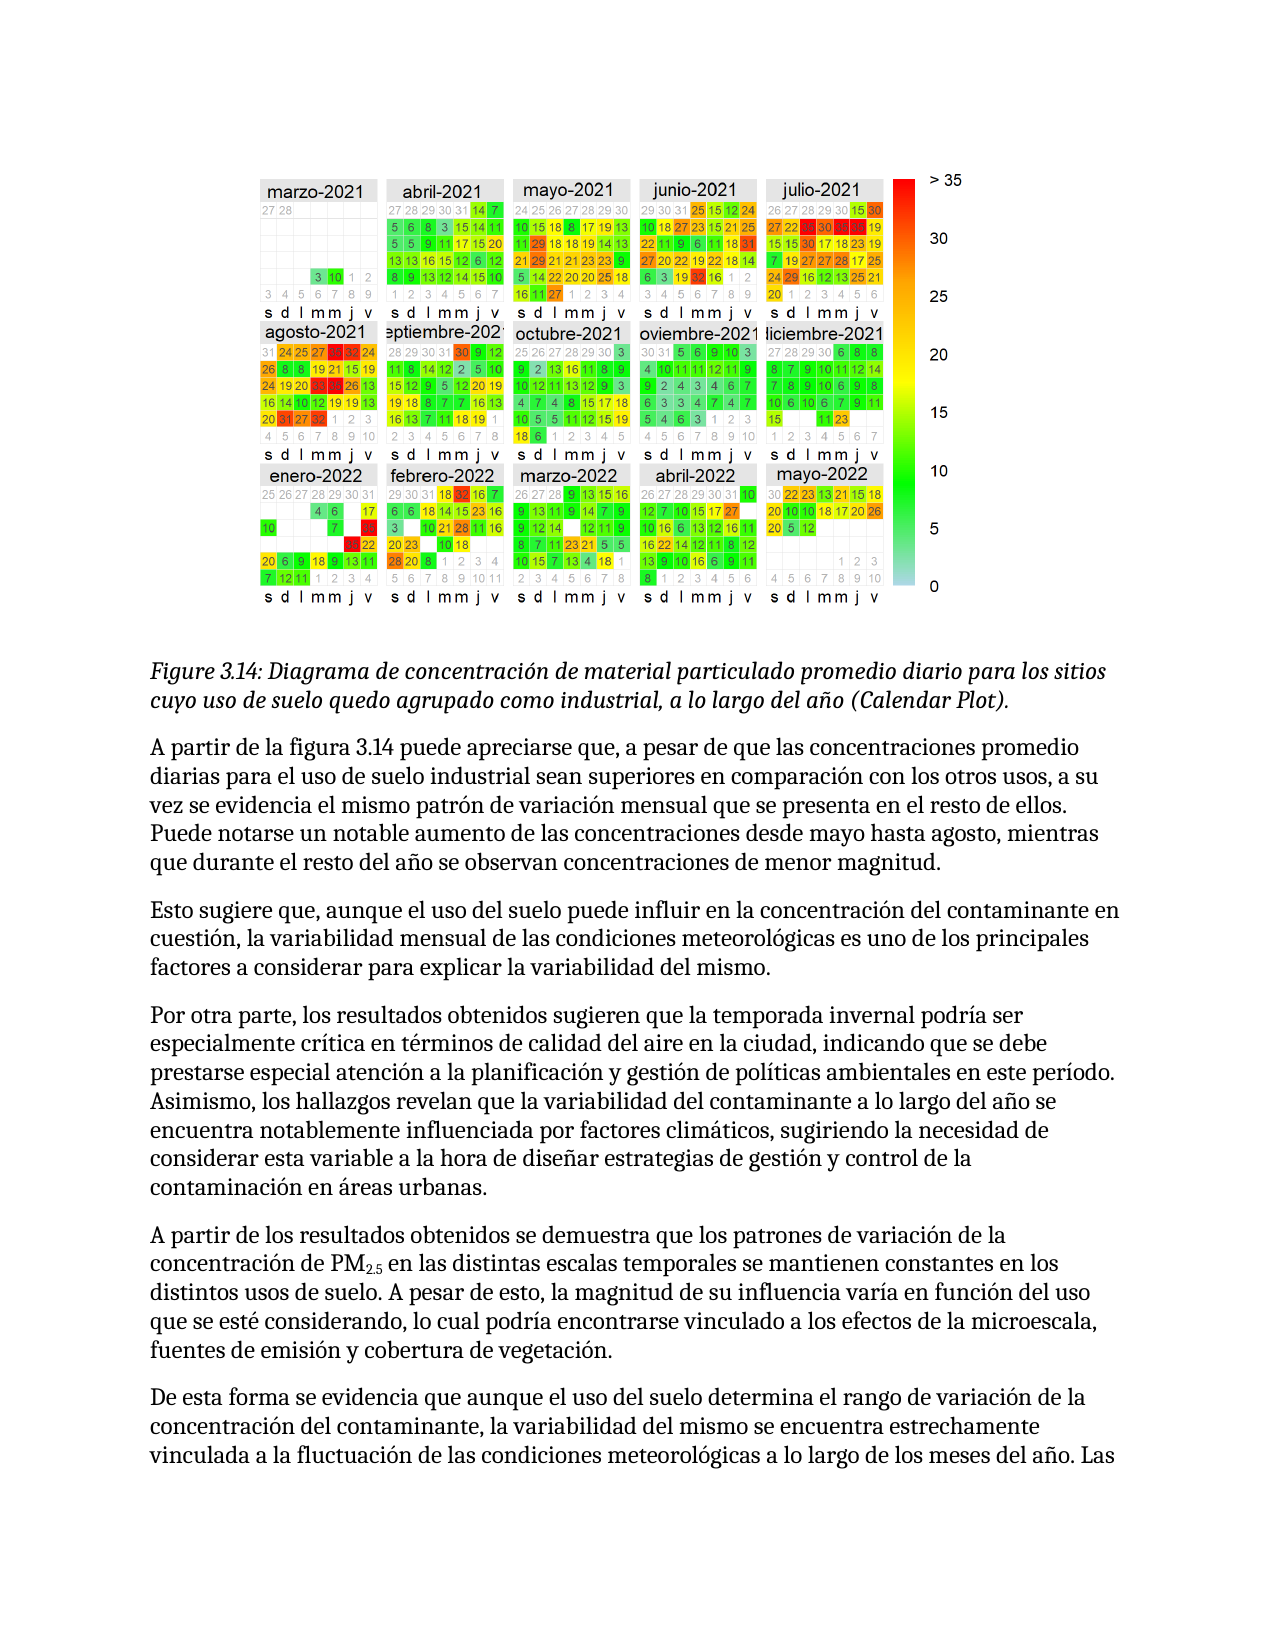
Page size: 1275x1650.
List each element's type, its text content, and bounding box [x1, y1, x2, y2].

text Esto sugiere que, aunque el uso del suelo puede influir en la concentración del contaminante en cuestión, la variabilidad mensual de las condiciones meteorológicas es uno de los principales factores a considerar para explicar la variabilidad del mismo. [150, 896, 1125, 982]
text A partir de la figura 3.14 puede apreciarse que, a pesar de que las concentraciones promedio diarias para el uso de suelo industrial sean superiores en comparación con los otros usos, a su vez se evidencia el mismo patrón de variación mensual que se presenta en el resto de ellos. Puede notarse un notable aumento de las concentraciones desde mayo hasta agosto, mientras que durante el resto del año se observan concentraciones de menor magnitud. [150, 733, 1125, 877]
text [150, 1383, 1125, 1469]
text Por otra parte, los resultados obtenidos sugieren que la temporada invernal podría ser especialmente crítica en términos de calidad del aire en la ciudad, indicando que se debe prestarse especial atención a la planificación y gestión de políticas ambientales en este período. Asimismo, los hallazgos revelan que la variabilidad del contaminante a lo largo del año se encuentra notablemente influenciada por factores climáticos, sugiriendo la necesidad de considerar esta variable a la hora de diseñar estrategias de gestión y control de la contaminación en áreas urbanas. [150, 1001, 1125, 1202]
text A partir de los resultados obtenidos se demuestra que los patrones de variación de la concentración de PM2.5 en las distintas escalas temporales se mantienen constantes en los distintos usos de suelo. A pesar de esto, la magnitud de su influencia varía en función del uso que se esté considerando, lo cual podría encontrarse vinculado a los efectos de la microescala, fuentes de emisión y cobertura de vegetación. [150, 1221, 1125, 1364]
text Figure 3.14: Diagrama de concentración de material particulado promedio diario para los sitios cuyo uso de suelo quedo agrupado como industrial, a lo largo del año (Calendar Plot). [150, 657, 1125, 714]
picture [168, 150, 1044, 636]
